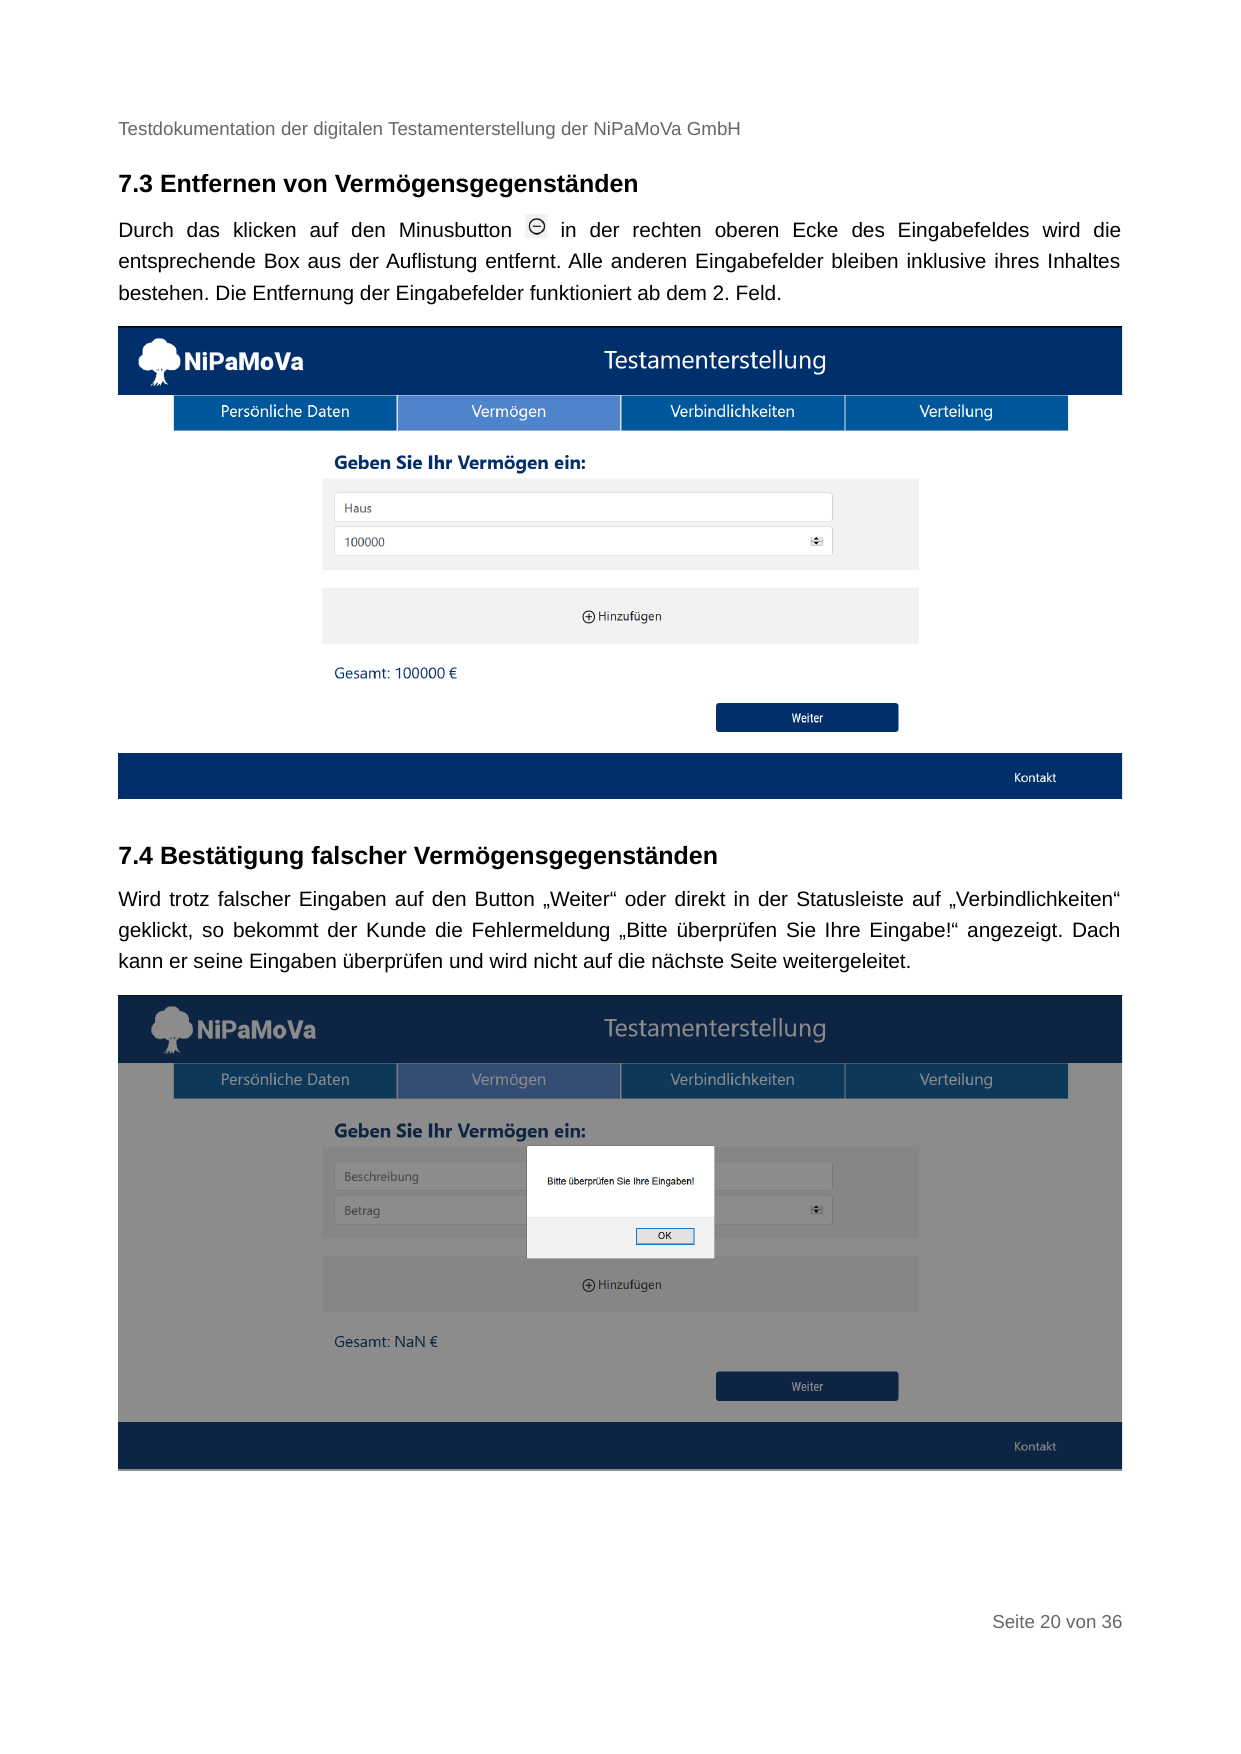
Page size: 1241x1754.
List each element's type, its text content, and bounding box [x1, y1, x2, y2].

text Durch das klicken auf den Minusbutton in der rechten oberen Ecke des Eingabefeldes wird die entsprechende Box aus der Auflistung entfernt. Alle anderen Eingabefelder bleiben inklusive ihres Inhaltes bestehen. Die Entfernung der Eingabefelder funktioniert ab dem 2. Feld. [118, 215, 1122, 304]
text Wird trotz falscher Eingaben auf den Button „Weiter“ oder direkt in der Statusleiste auf „Verbindlichkeiten“ geklickt, so bekommt der Kunde die Fehlermeldung „Bitte überprüfen Sie Ihre Eingabe!“ angezeigt. Dach kann er seine Eingaben überprüfen und wird nicht auf die nächste Seite weitergeleitet. [118, 887, 1122, 973]
picture [118, 326, 1123, 799]
subtitle Bestätigung falscher Vermögensgegenständen [118, 841, 1122, 870]
picture [525, 214, 548, 238]
picture [118, 995, 1123, 1471]
subtitle Entfernen von Vermögensgegenständen [118, 169, 1122, 198]
